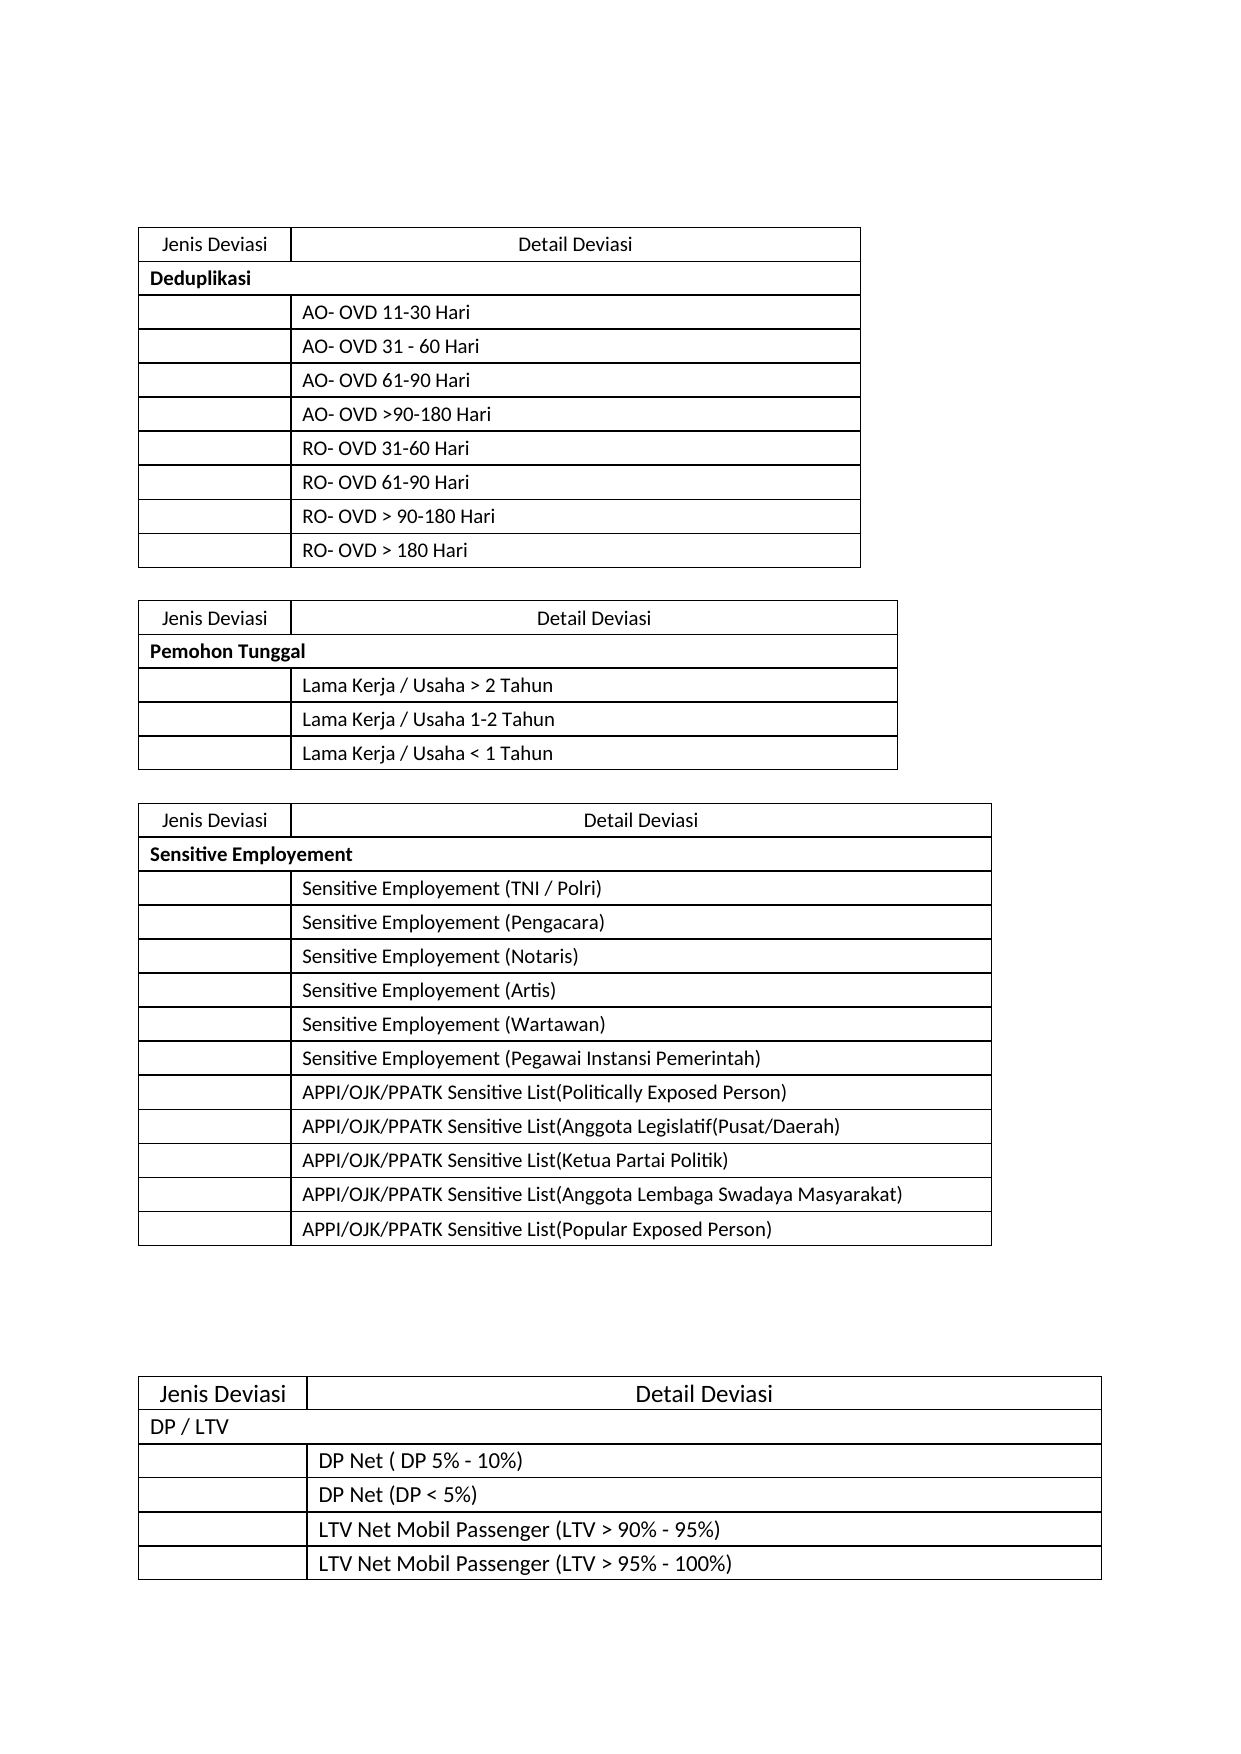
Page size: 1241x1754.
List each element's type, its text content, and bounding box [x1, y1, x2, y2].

table_cell [139, 364, 290, 396]
table_cell [139, 1144, 290, 1177]
table_cell DP Net (DP < 5%) [308, 1478, 1101, 1511]
table_cell [139, 534, 290, 567]
table_cell APPI/OJK/PPATK Sensitive List(Popular Exposed Person) [292, 1212, 991, 1245]
table_cell DP Net ( DP 5% - 10%) [308, 1445, 1101, 1477]
table_header Detail Deviasi [308, 1377, 1101, 1409]
table_cell APPI/OJK/PPATK Sensitive List(Anggota Lembaga Swadaya Masyarakat) [292, 1178, 991, 1211]
table_cell [139, 296, 290, 328]
table_cell [139, 703, 290, 735]
table_cell [139, 974, 290, 1006]
table_cell [139, 940, 290, 972]
table_cell [139, 466, 290, 498]
table_cell [139, 1008, 290, 1040]
table_cell [139, 1547, 306, 1579]
table_cell Sensitive Employement [139, 838, 991, 870]
table_cell APPI/OJK/PPATK Sensitive List(Ketua Partai Politik) [292, 1144, 991, 1177]
table_cell [139, 432, 290, 464]
table_cell [139, 1110, 290, 1142]
table_cell [139, 330, 290, 362]
table_cell AO- OVD 61-90 Hari [292, 364, 860, 396]
table_cell [139, 1513, 306, 1545]
table_cell [139, 1076, 290, 1108]
table_header Jenis Deviasi [139, 1377, 306, 1409]
table_cell APPI/OJK/PPATK Sensitive List(Anggota Legislatif(Pusat/Daerah) [292, 1110, 991, 1142]
table_cell LTV Net Mobil Passenger (LTV > 95% - 100%) [308, 1547, 1101, 1579]
table_cell [139, 872, 290, 904]
table_cell AO- OVD 31 - 60 Hari [292, 330, 860, 362]
table_cell [139, 1042, 290, 1074]
table_header Jenis Deviasi [139, 804, 290, 836]
table_cell RO- OVD > 90-180 Hari [292, 500, 860, 532]
table_cell Sensitive Employement (Artis) [292, 974, 991, 1006]
table_cell [139, 1478, 306, 1511]
table_header Detail Deviasi [292, 228, 860, 261]
table_cell LTV Net Mobil Passenger (LTV > 90% - 95%) [308, 1513, 1101, 1545]
table_cell [139, 398, 290, 430]
table_cell Sensitive Employement (Pengacara) [292, 906, 991, 938]
table_cell Lama Kerja / Usaha < 1 Tahun [292, 737, 897, 769]
table_cell [139, 500, 290, 532]
table_cell RO- OVD > 180 Hari [292, 534, 860, 567]
table_header Detail Deviasi [292, 601, 897, 634]
table_cell Sensitive Employement (Notaris) [292, 940, 991, 972]
table_cell DP / LTV [139, 1410, 1101, 1443]
table_cell APPI/OJK/PPATK Sensitive List(Politically Exposed Person) [292, 1076, 991, 1108]
table_cell [139, 669, 290, 701]
table_cell [139, 737, 290, 769]
table_cell AO- OVD >90-180 Hari [292, 398, 860, 430]
table_cell Sensitive Employement (Wartawan) [292, 1008, 991, 1040]
table_header Jenis Deviasi [139, 228, 290, 261]
table_cell [139, 1212, 290, 1245]
table_cell Pemohon Tunggal [139, 635, 897, 667]
table_cell RO- OVD 61-90 Hari [292, 466, 860, 498]
table_cell [139, 1178, 290, 1211]
table_cell Lama Kerja / Usaha 1-2 Tahun [292, 703, 897, 735]
table_cell AO- OVD 11-30 Hari [292, 296, 860, 328]
table_header Detail Deviasi [292, 804, 991, 836]
table_cell Sensitive Employement (Pegawai Instansi Pemerintah) [292, 1042, 991, 1074]
table_cell RO- OVD 31-60 Hari [292, 432, 860, 464]
table_header Jenis Deviasi [139, 601, 290, 634]
table_cell Deduplikasi [139, 262, 860, 294]
table_cell [139, 1445, 306, 1477]
table_cell Lama Kerja / Usaha > 2 Tahun [292, 669, 897, 701]
table_cell [139, 906, 290, 938]
table_cell Sensitive Employement (TNI / Polri) [292, 872, 991, 904]
